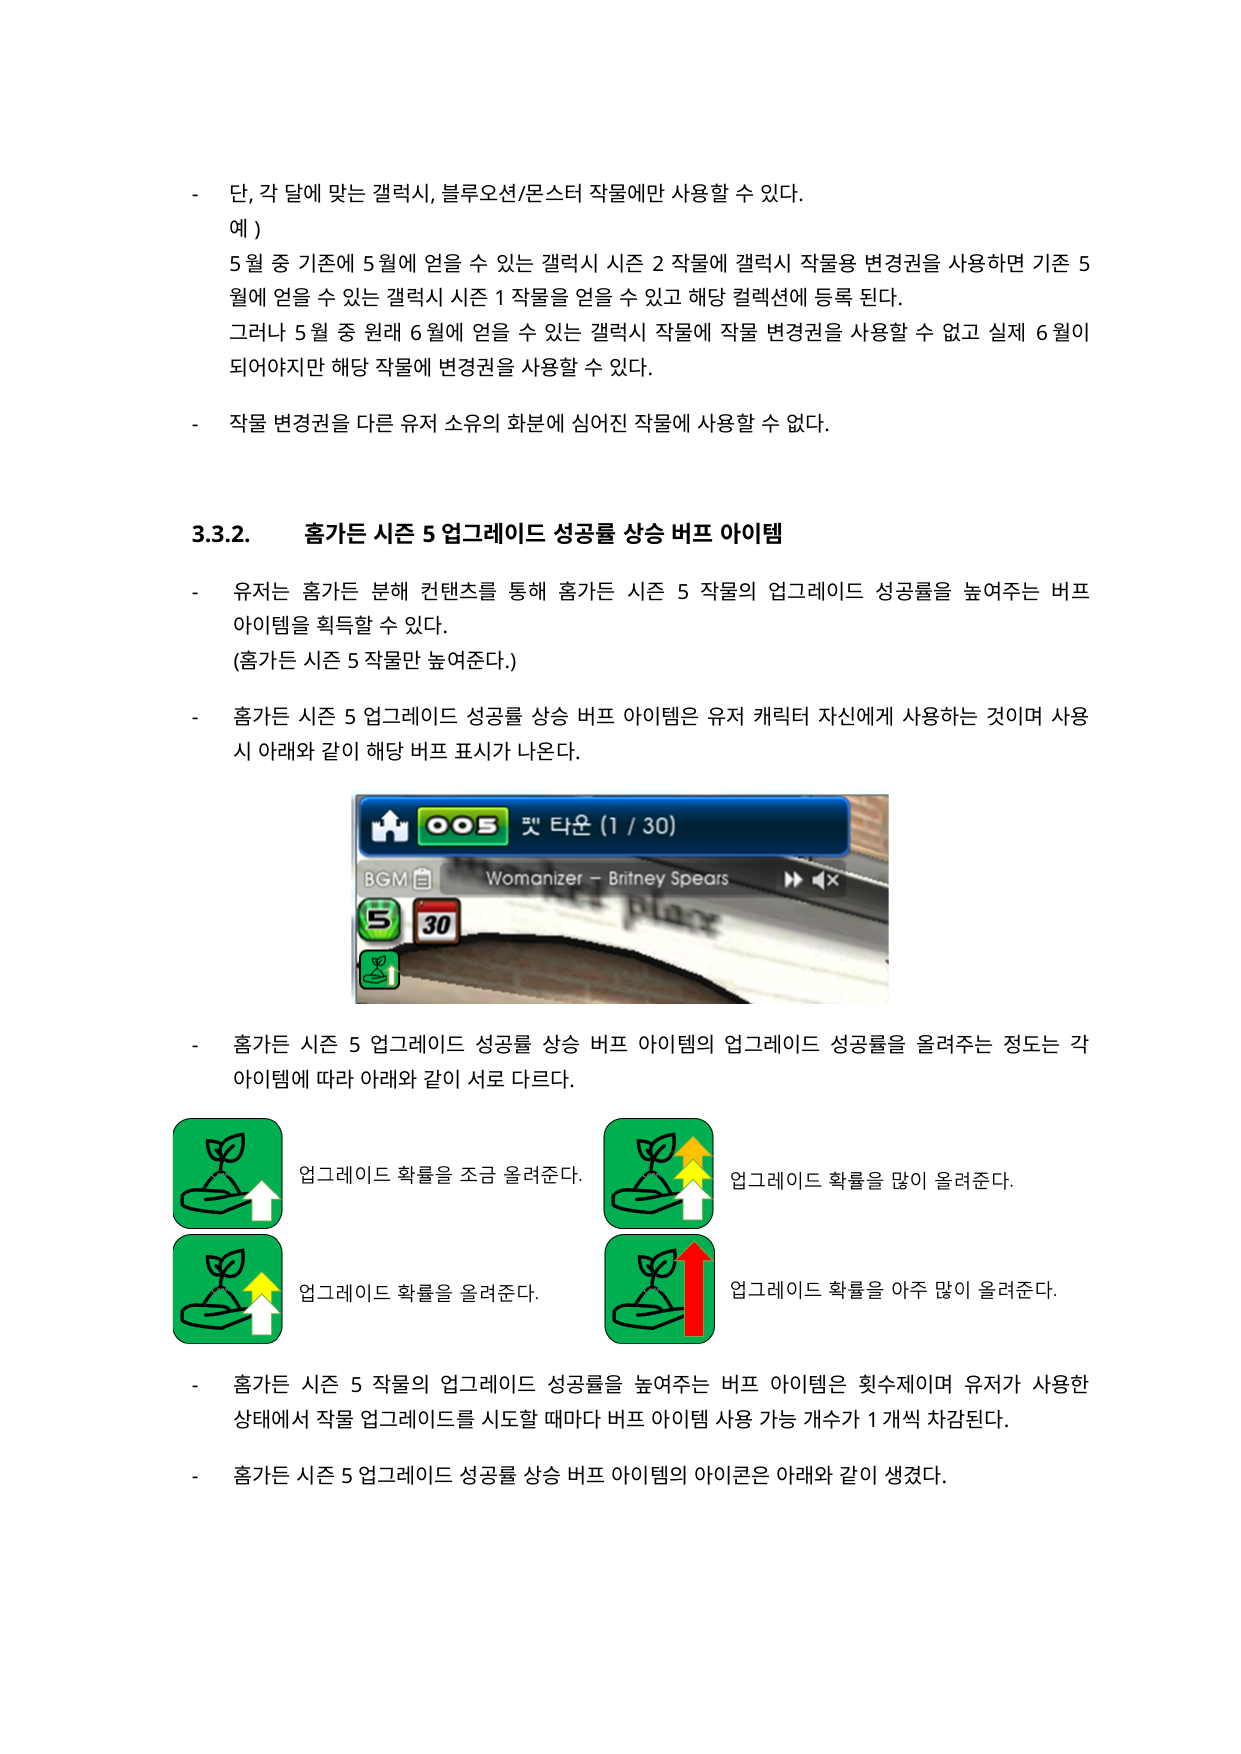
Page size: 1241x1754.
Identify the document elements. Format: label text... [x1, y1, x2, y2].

picture [351, 790, 889, 1004]
picture [172, 1118, 1068, 1344]
list 홈가든 시즌 5 작물의 업그레이드 성공률을 높여주는 버프 아이템은 횟수제이며 유저가 사용한 상태에서 작물 업그레이드를 시도할 때마다 버프 아이템 사용 가능 개수가 1개씩 차감된다. [192, 1368, 1090, 1434]
list 홈가든 시즌 5 업그레이드 성공률 상승 버프 아이템의 업그레이드 성공률을 올려주는 정도는 각 아이템에 따라 아래와 같이 서로 다르다. [192, 1028, 1090, 1093]
list 단, 각 달에 맞는 갤럭시, 블루오션/몬스터 작물에만 사용할 수 있다. 예 ) 5월 중 기존에 5월에 얻을 수 있는 갤럭시 시즌 2 작물에 갤럭시 작물용 변경권을 사용하면 기존 5월에 얻을 수 있는 갤럭시 시즌 1 작물을 얻을 수 있고 해당 컬렉션에 등록 된다. 그러나 5월 중 원래 6월에 얻을 수 있는 갤럭시 작물에 작물 변경권을 사용할 수 없고 실제 6월이 되어야지만 해당 작물에 변경권을 사용할 수 있다. [192, 177, 1090, 381]
list 홈가든 시즌 5 업그레이드 성공률 상승 버프 아이템의 아이콘은 아래와 같이 생겼다. [192, 1459, 1090, 1489]
list 유저는 홈가든 분해 컨탠츠를 통해 홈가든 시즌 5 작물의 업그레이드 성공률을 높여주는 버프 아이템을 획득할 수 있다. (홈가든 시즌 5 작물만 높여준다.) [192, 575, 1090, 675]
subtitle 홈가든 시즌 5 업그레이드 성공률 상승 버프 아이템 [192, 516, 1090, 549]
list 작물 변경권을 다른 유저 소유의 화분에 심어진 작물에 사용할 수 없다. [192, 407, 1090, 437]
list 홈가든 시즌 5 업그레이드 성공률 상승 버프 아이템은 유저 캐릭터 자신에게 사용하는 것이며 사용 시 아래와 같이 해당 버프 표시가 나온다. [192, 700, 1090, 765]
